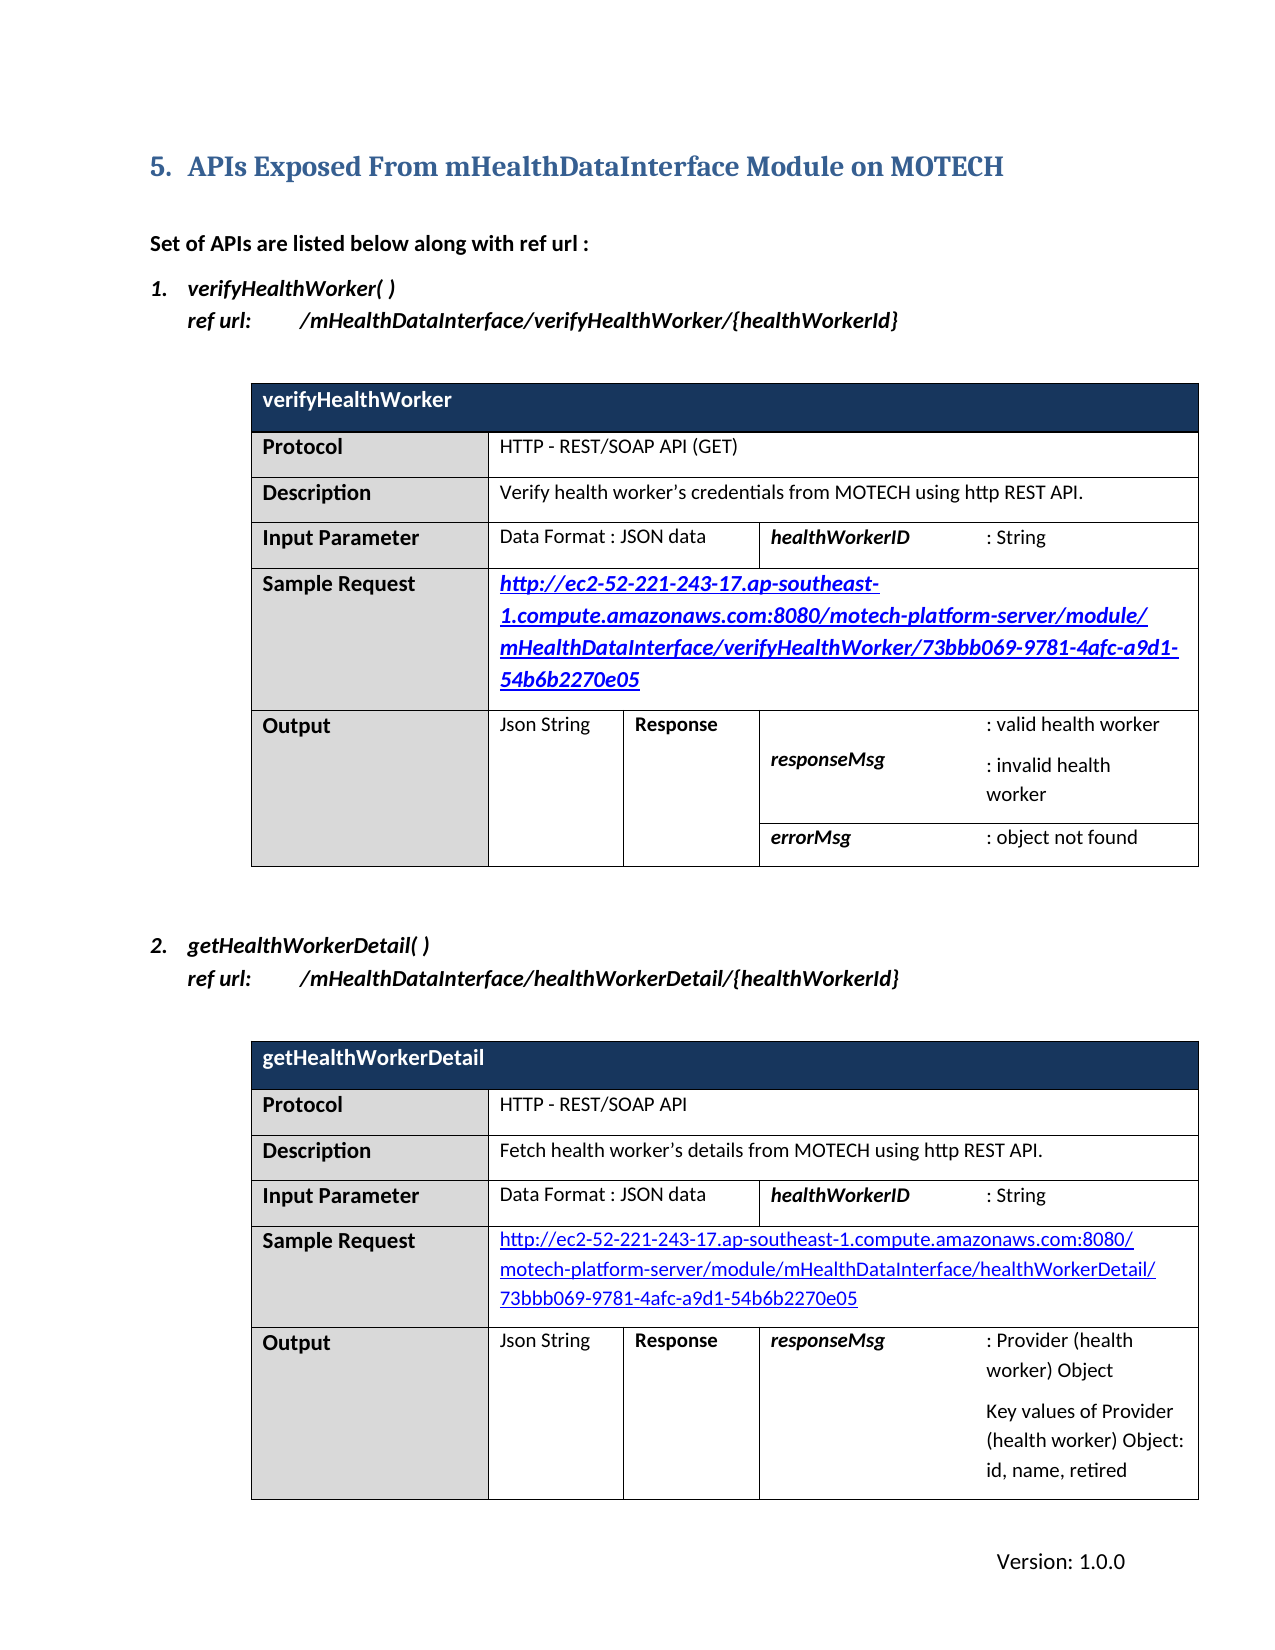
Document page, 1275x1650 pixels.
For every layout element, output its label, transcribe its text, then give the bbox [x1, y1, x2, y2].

table_cell http://ec2-52-221-243-17.ap-southeast-1.compute.amazonaws.com:8080/motech-platform-server/module/mHealthDataInterface/healthWorkerDetail/73bbb069-9781-4afc-a9d1-54b6b2270e05 [489, 1227, 1198, 1327]
table_cell Description [252, 1136, 488, 1180]
table_cell : Provider (health worker) Object Key values of Provider (health worker) Object: id, name, retired [975, 1328, 1198, 1499]
list getHealthWorkerDetail( ) [150, 932, 1125, 959]
table_cell healthWorkerID [760, 1181, 975, 1226]
table_cell Description [252, 478, 488, 522]
table_cell Protocol [252, 1090, 488, 1135]
list ref url: /mHealthDataInterface/verifyHealthWorker/{healthWorkerId} [187, 306, 1125, 334]
table_cell HTTP - REST/SOAP API [489, 1090, 1198, 1135]
table_cell Data Format : JSON data [489, 1181, 759, 1226]
subtitle APIs Exposed From mHealthDataInterface Module on MOTECH [150, 150, 1125, 183]
table_cell Json String [489, 1328, 623, 1499]
table_cell Output [252, 1328, 488, 1499]
table_cell Input Parameter [252, 523, 488, 568]
table_cell Output [252, 711, 488, 866]
table_cell responseMsg [760, 711, 975, 823]
table_cell Protocol [252, 433, 488, 477]
table_cell healthWorkerID [760, 523, 975, 568]
table_cell Json String [489, 711, 623, 866]
table_cell Fetch health worker’s details from MOTECH using http REST API. [489, 1136, 1198, 1180]
table_cell responseMsg [760, 1328, 975, 1499]
table_cell : String [975, 523, 1198, 568]
table_cell : object not found [975, 824, 1198, 866]
table_cell Response [624, 1328, 759, 1499]
table_cell : String [975, 1181, 1198, 1226]
table_cell Response [624, 711, 759, 866]
table_header getHealthWorkerDetail [252, 1042, 1198, 1089]
list ref url: /mHealthDataInterface/healthWorkerDetail/{healthWorkerId} [187, 964, 1125, 992]
table_cell Input Parameter [252, 1181, 488, 1226]
table_cell Data Format : JSON data [489, 523, 759, 568]
table_cell Sample Request [252, 1227, 488, 1327]
table_header verifyHealthWorker [252, 384, 1198, 431]
table_cell Verify health worker’s credentials from MOTECH using http REST API. [489, 478, 1198, 522]
table_cell errorMsg [760, 824, 975, 866]
table_cell http://ec2-52-221-243-17.ap-southeast-1.compute.amazonaws.com:8080/motech-platform-server/module/mHealthDataInterface/verifyHealthWorker/73bbb069-9781-4afc-a9d1-54b6b2270e05 [489, 569, 1198, 710]
table_cell HTTP - REST/SOAP API (GET) [489, 433, 1198, 477]
text Set of APIs are listed below along with ref url : [150, 229, 1125, 257]
list verifyHealthWorker( ) [150, 274, 1125, 302]
table_cell : valid health worker : invalid health worker [975, 711, 1198, 823]
table_cell Sample Request [252, 569, 488, 710]
